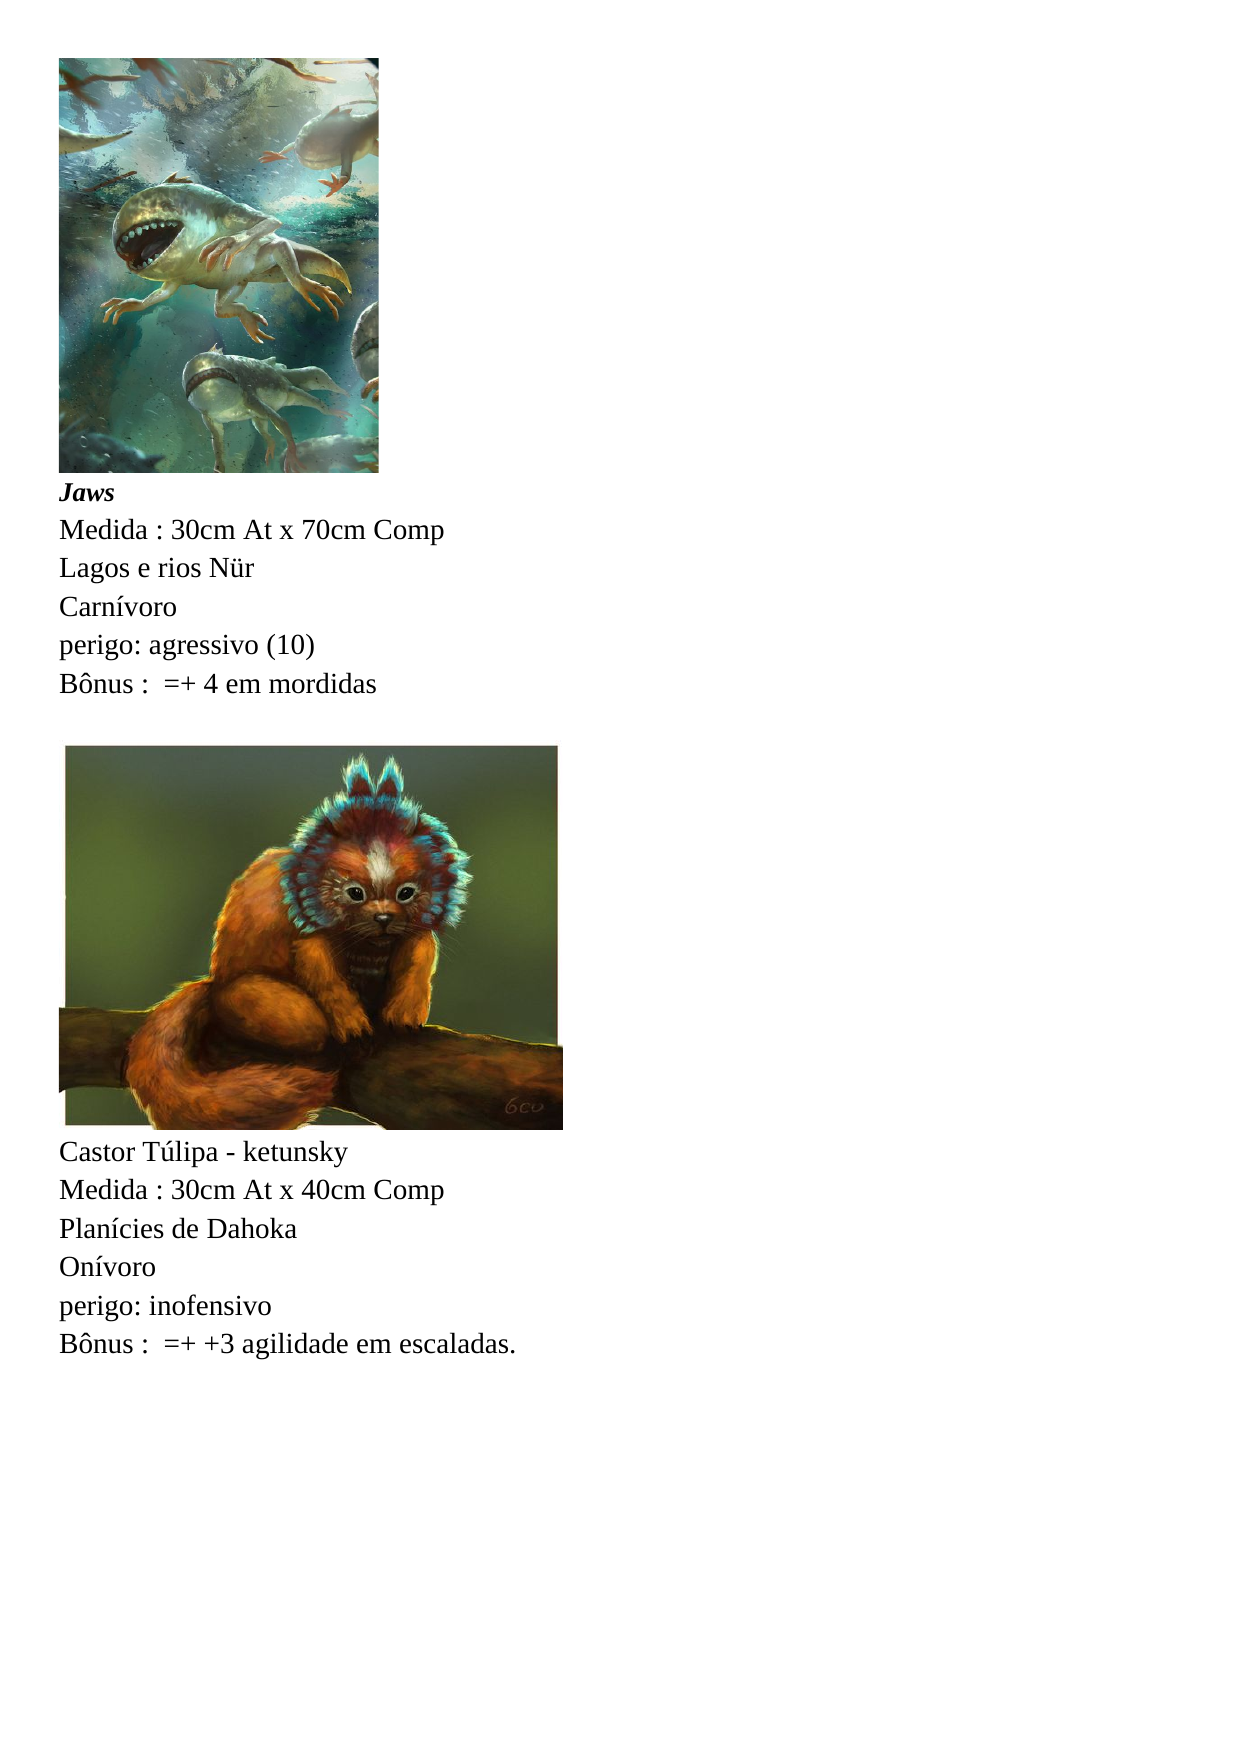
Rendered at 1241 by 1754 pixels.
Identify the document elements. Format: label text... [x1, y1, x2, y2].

text Jaws [59, 476, 1181, 507]
picture [58, 740, 563, 1130]
text perigo: agressivo (10) [59, 627, 1181, 661]
text Castor Túlipa - ketunsky [59, 1134, 1181, 1167]
text Medida : 30cm At x 40cm Comp [59, 1172, 1181, 1206]
text Carnívoro [59, 589, 1181, 622]
text Planícies de Dahoka [59, 1211, 1181, 1244]
picture [58, 58, 379, 473]
text Onívoro [59, 1249, 1181, 1283]
text Bônus : =+ +3 agilidade em escaladas. [59, 1326, 1181, 1360]
text Medida : 30cm At x 70cm Comp [59, 512, 1181, 545]
text perigo: inofensivo [59, 1288, 1181, 1321]
text Lagos e rios Nür [59, 550, 1181, 584]
text Bônus : =+ 4 em mordidas [59, 666, 1181, 699]
